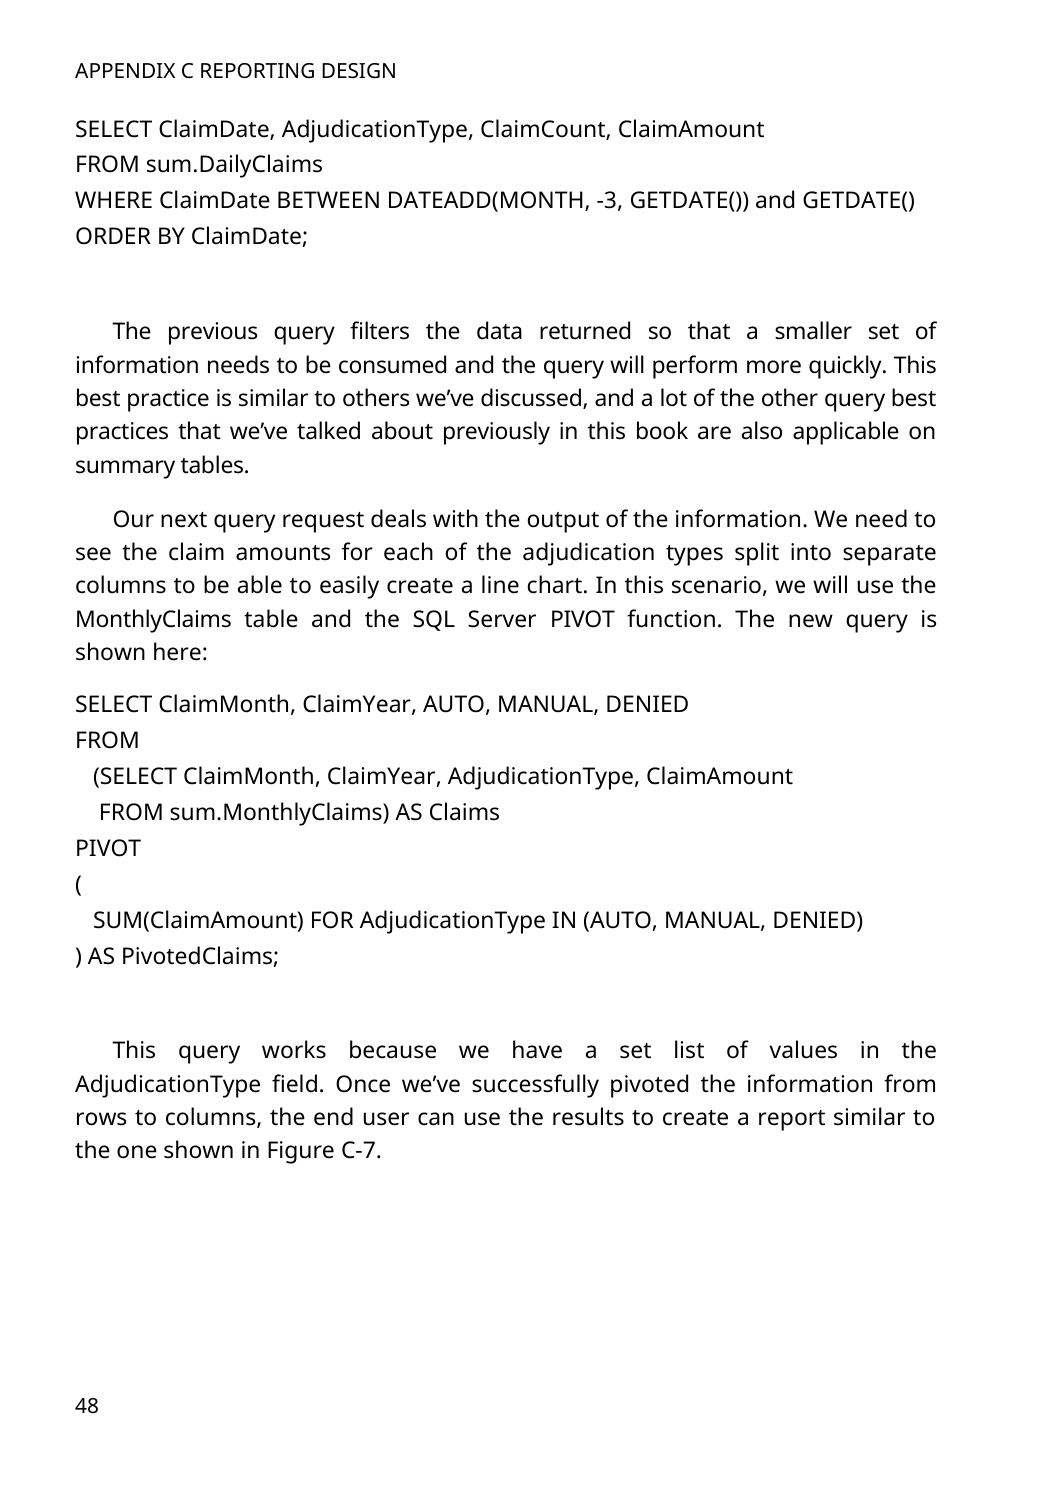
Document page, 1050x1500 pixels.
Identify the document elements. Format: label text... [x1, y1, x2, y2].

text (SELECT ClaimMonth, ClaimYear, AdjudicationType, ClaimAmount [75, 760, 937, 791]
text This query works because we have a set list of values in the AdjudicationType field. Once we’ve successfully pivoted the information from rows to columns, the end user can use the results to create a report similar to the one shown in Figure C-7. [75, 1032, 937, 1166]
text FROM [75, 724, 937, 755]
text SUM(ClaimAmount) FOR AdjudicationType IN (AUTO, MANUAL, DENIED) [75, 904, 937, 935]
text FROM sum.DailyClaims [75, 148, 937, 180]
text ( [75, 868, 937, 899]
text The previous query filters the data returned so that a smaller set of information needs to be consumed and the query will perform more quickly. This best practice is similar to others we’ve discussed, and a lot of the other query best practices that we’ve talked about previously in this book are also applicable on summary tables. [75, 313, 937, 480]
text ORDER BY ClaimDate; [75, 220, 937, 252]
text SELECT ClaimMonth, ClaimYear, AUTO, MANUAL, DENIED [75, 688, 937, 719]
text SELECT ClaimDate, AdjudicationType, ClaimCount, ClaimAmount [75, 112, 937, 144]
text WHERE ClaimDate BETWEEN DATEADD(MONTH, -3, getdate()) and getdate() [75, 184, 937, 216]
text FROM sum.MonthlyClaims) AS Claims [75, 796, 937, 827]
text Our next query request deals with the output of the information. We need to see the claim amounts for each of the adjudication types split into separate columns to be able to easily create a line chart. In this scenario, we will use the MonthlyClaims table and the SQL Server PIVOT function. The new query is shown here: [75, 501, 937, 667]
text ) AS PivotedClaims; [75, 939, 937, 971]
text PIVOT [75, 832, 937, 863]
